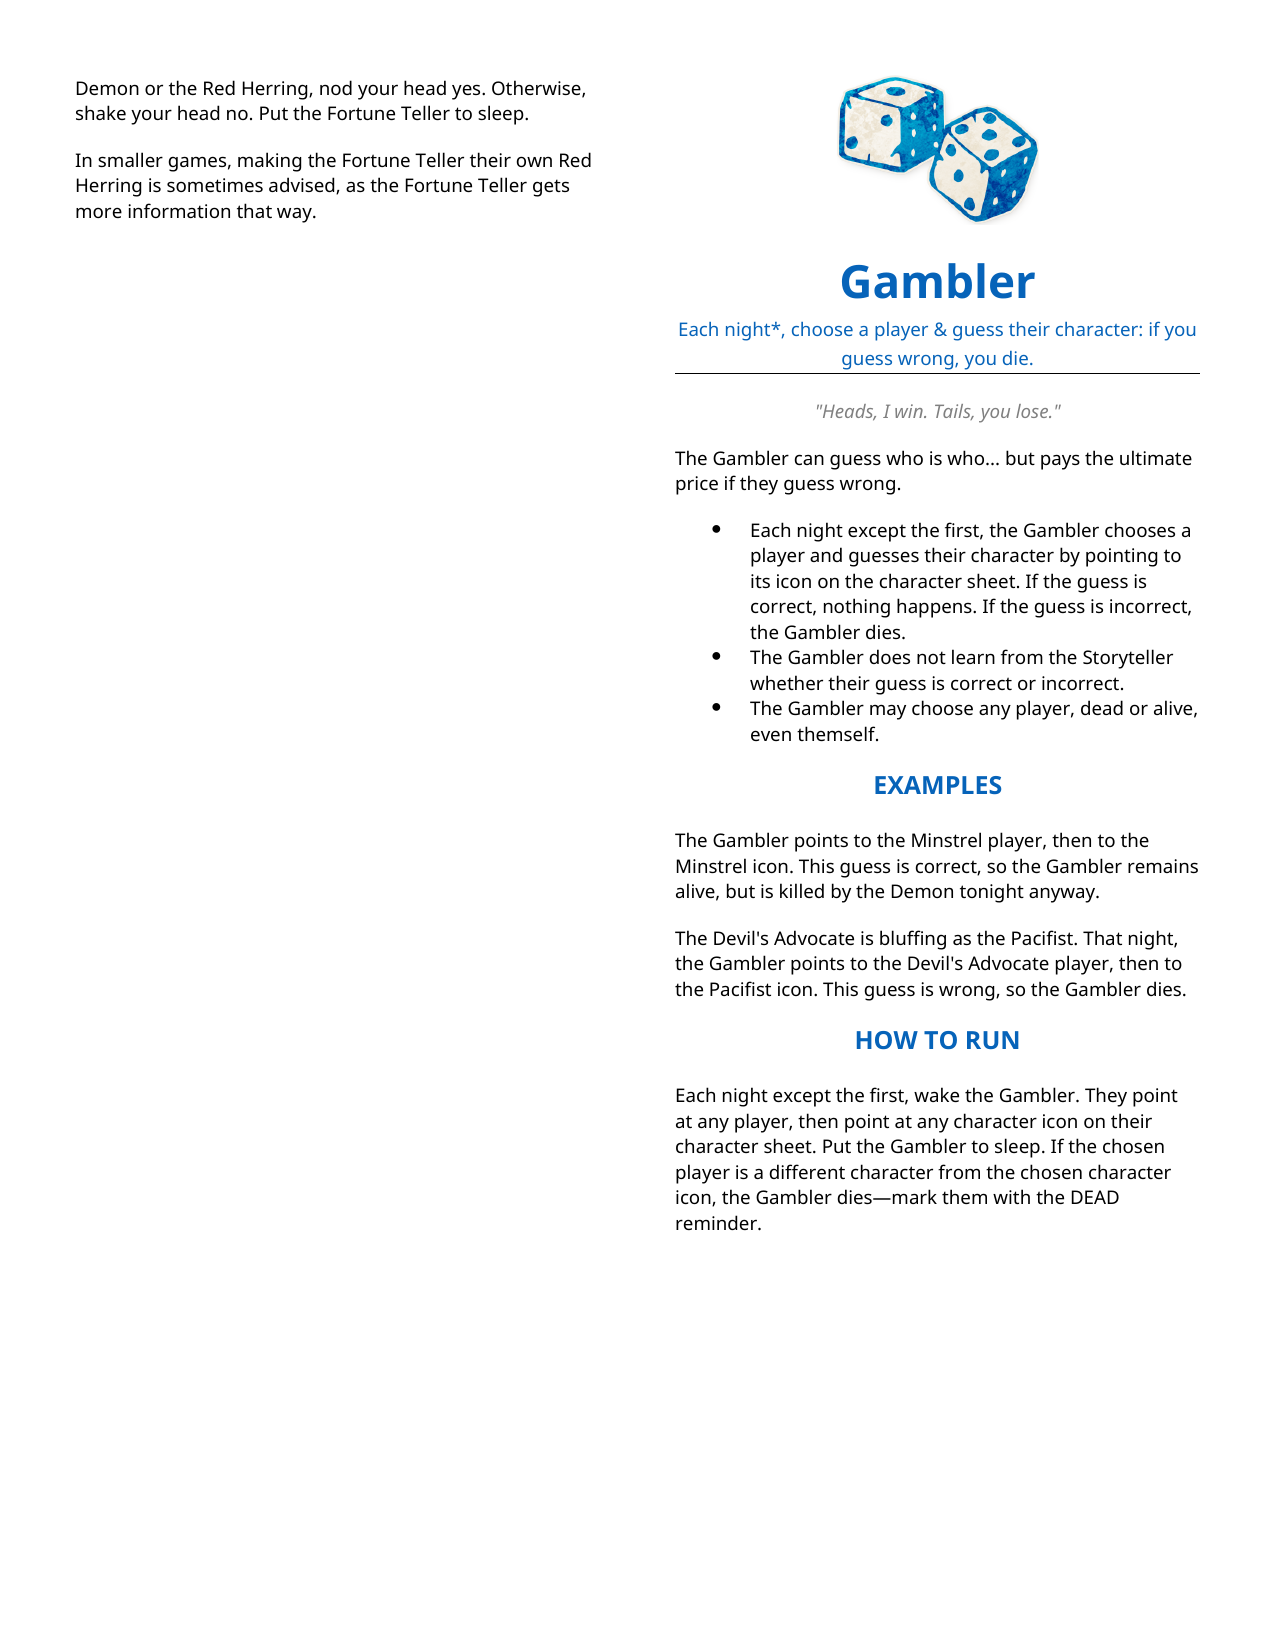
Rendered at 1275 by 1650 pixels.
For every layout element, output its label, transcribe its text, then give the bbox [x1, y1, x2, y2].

text The Gambler can guess who is who... but pays the ultimate price if they guess wrong. [675, 445, 1200, 496]
picture [836, 75, 1039, 225]
text The Gambler points to the Minstrel player, then to the Minstrel icon. This guess is correct, so the Gambler remains alive, but is killed by the Demon tonight anyway. [675, 828, 1200, 904]
text Each night except the first, wake the Gambler. They point at any player, then point at any character icon on their character sheet. Put the Gambler to sleep. If the chosen player is a different character from the chosen character icon, the Gambler dies—mark them with the DEAD reminder. [675, 1082, 1200, 1236]
text The Devil's Advocate is bluffing as the Pacifist. That night, the Gambler points to the Devil's Advocate player, then to the Pacifist icon. This guess is wrong, so the Gambler dies. [675, 925, 1200, 1002]
list The Gambler may choose any player, dead or alive, even themself. [712, 696, 1200, 747]
list The Gambler does not learn from the Storyteller whether their guess is correct or incorrect. [712, 645, 1200, 696]
list Each night except the first, the Gambler chooses a player and guesses their character by pointing to its icon on the character sheet. If the guess is correct, nothing happens. If the guess is incorrect, the Gambler dies. [712, 517, 1200, 645]
text In smaller games, making the Fortune Teller their own Red Herring is sometimes advised, as the Fortune Teller gets more information that way. [75, 147, 600, 223]
text HOW TO RUN [675, 1022, 1200, 1056]
text Gambler Each night*, choose a player & guess their character: if you guess wrong, you die. [675, 250, 1200, 373]
text "Heads, I win. Tails, you lose." [675, 399, 1200, 424]
text EXAMPLES [675, 768, 1200, 802]
